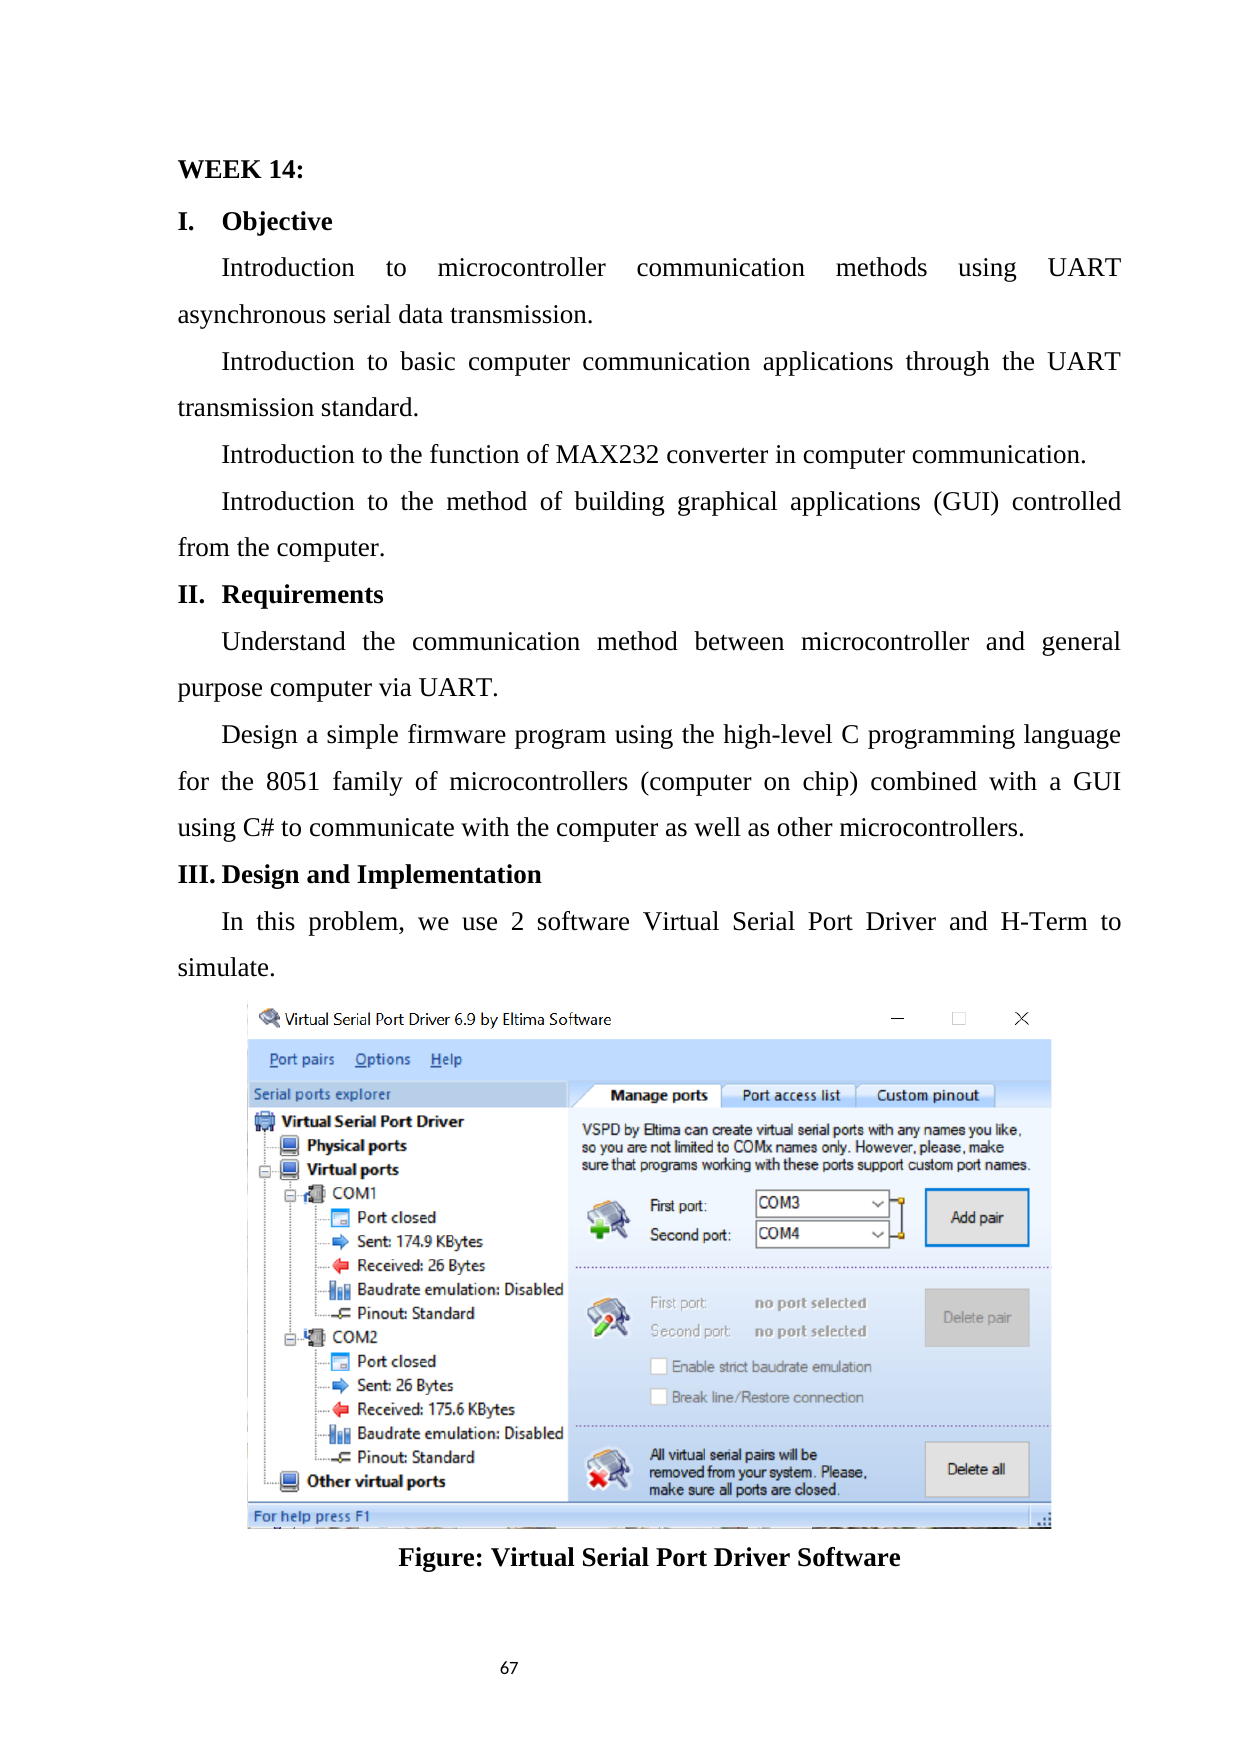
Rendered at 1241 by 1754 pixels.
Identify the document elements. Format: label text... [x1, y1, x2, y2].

list Design a simple firmware program using the high-level C programming language for the 8051 family of microcontrollers (computer on chip) combined with a GUI using C# to communicate with the computer as well as other microcontrollers. [177, 718, 1122, 842]
list Introduction to the method of building graphical applications (GUI) controlled from the computer. [177, 485, 1122, 562]
text Figure: Virtual Serial Port Driver Software [177, 1542, 1122, 1573]
text Introduction to basic computer communication applications through the UART transmission standard. [177, 345, 1122, 422]
text WEEK 14: [177, 153, 1122, 184]
list Design and Implementation [177, 858, 1122, 889]
text Introduction to the function of MAX232 converter in computer communication. [177, 438, 1122, 469]
text In this problem, we use 2 software Virtual Serial Port Driver and H-Term to simulate. [177, 905, 1122, 982]
picture [247, 998, 1052, 1529]
text Introduction to microcontroller communication methods using UART asynchronous serial data transmission. [177, 251, 1122, 329]
list Objective [177, 205, 1122, 236]
list Understand the communication method between microcontroller and general purpose computer via UART. [177, 625, 1122, 702]
list Requirements [177, 578, 1122, 609]
